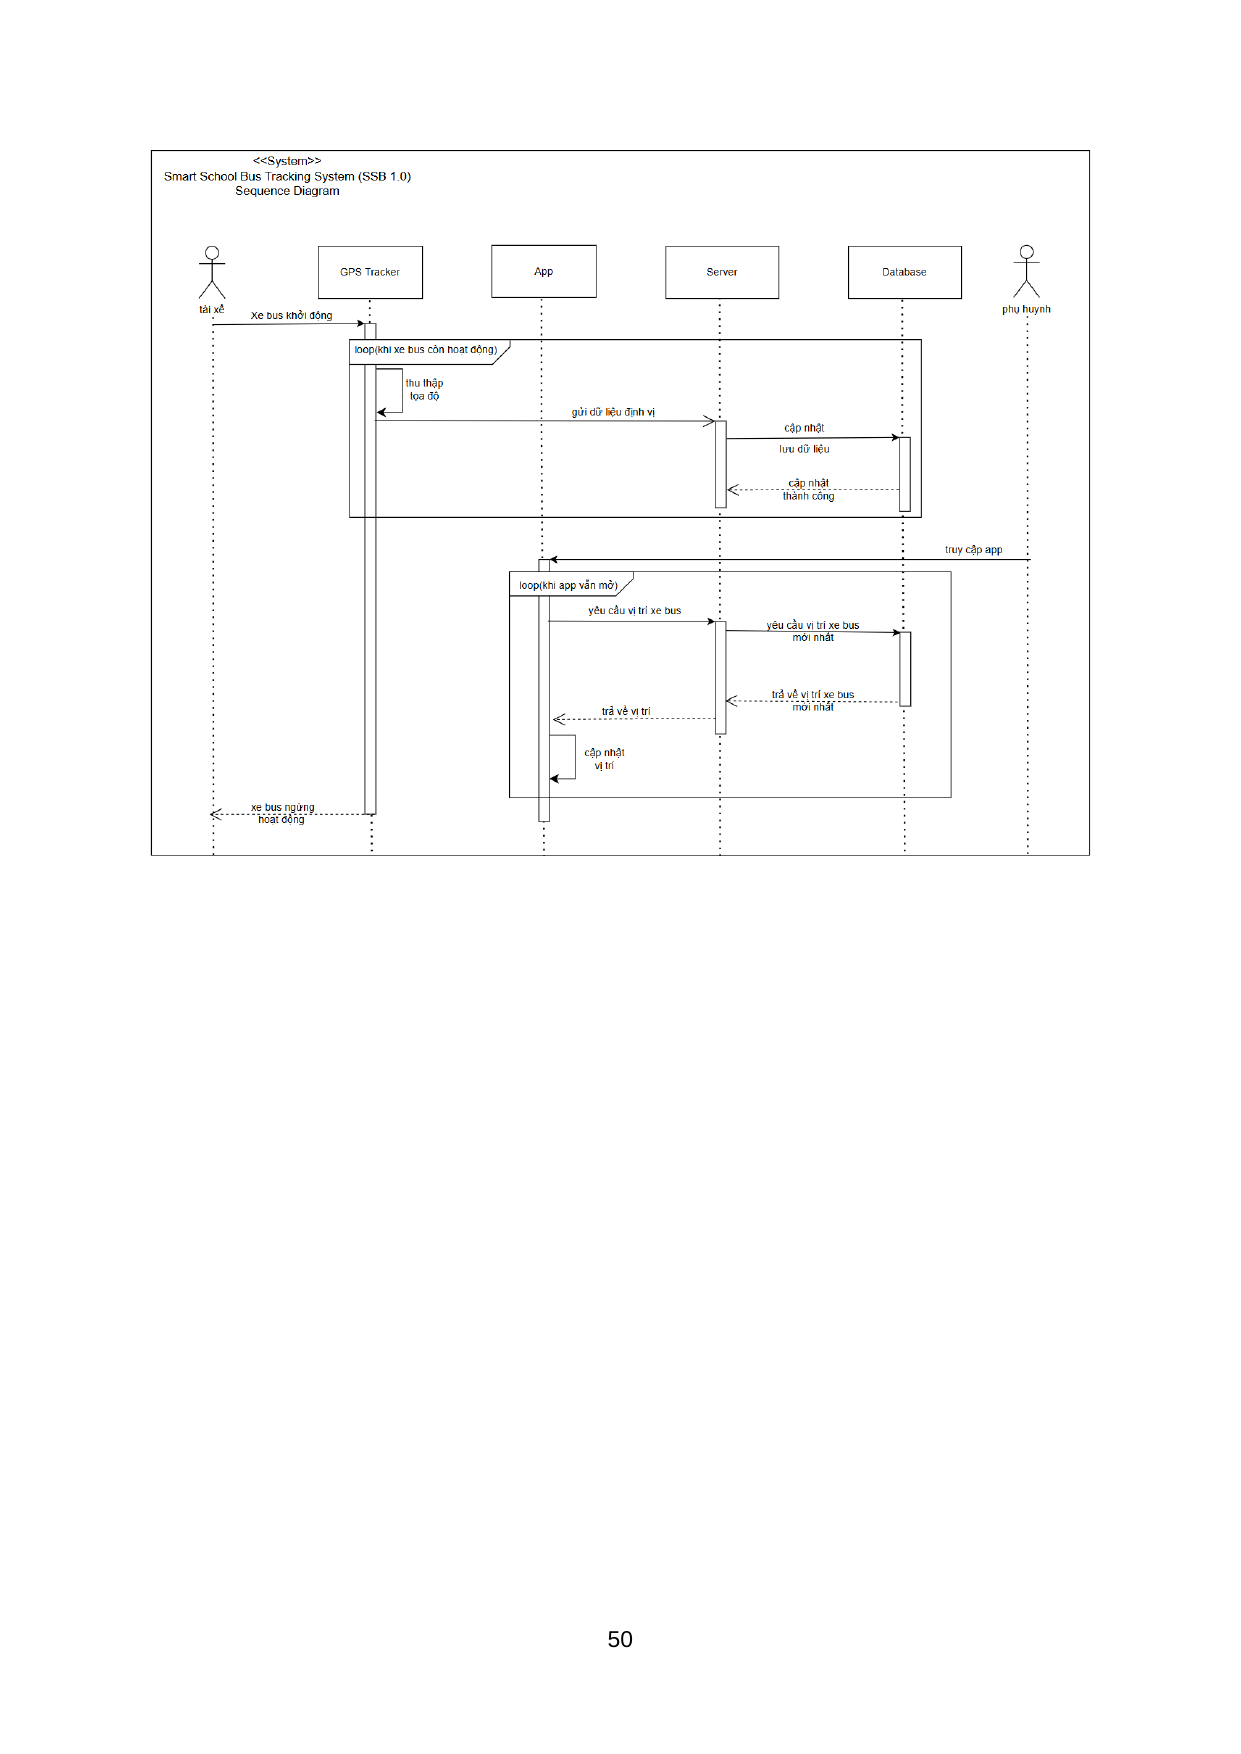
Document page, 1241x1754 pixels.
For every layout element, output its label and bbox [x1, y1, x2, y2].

picture [150, 150, 1091, 856]
